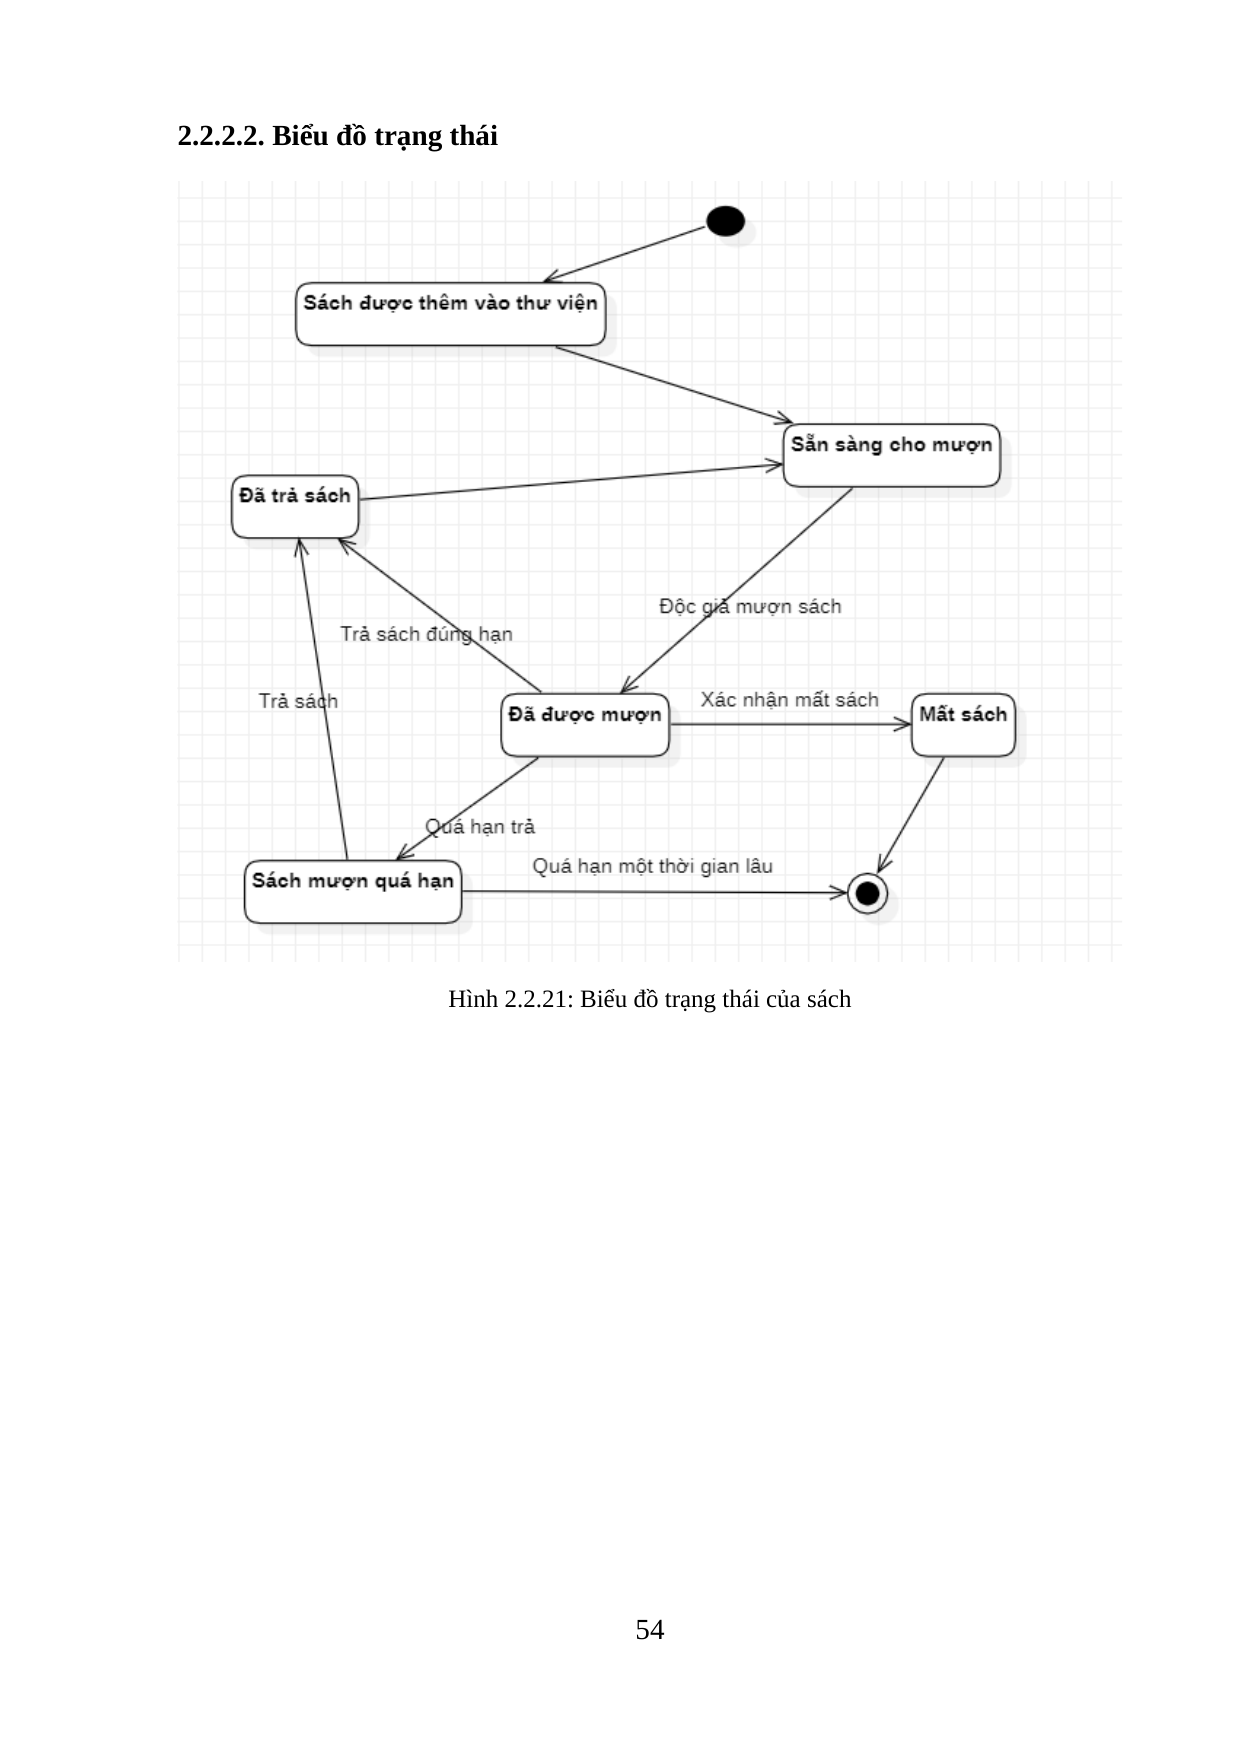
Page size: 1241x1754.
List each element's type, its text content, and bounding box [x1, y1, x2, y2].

picture [177, 181, 1123, 962]
subtitle Hình 2.2.21: Biểu đồ trạng thái của sách [177, 984, 1122, 1013]
subtitle 2.2.2.2. Biểu đồ trạng thái [177, 118, 1122, 152]
